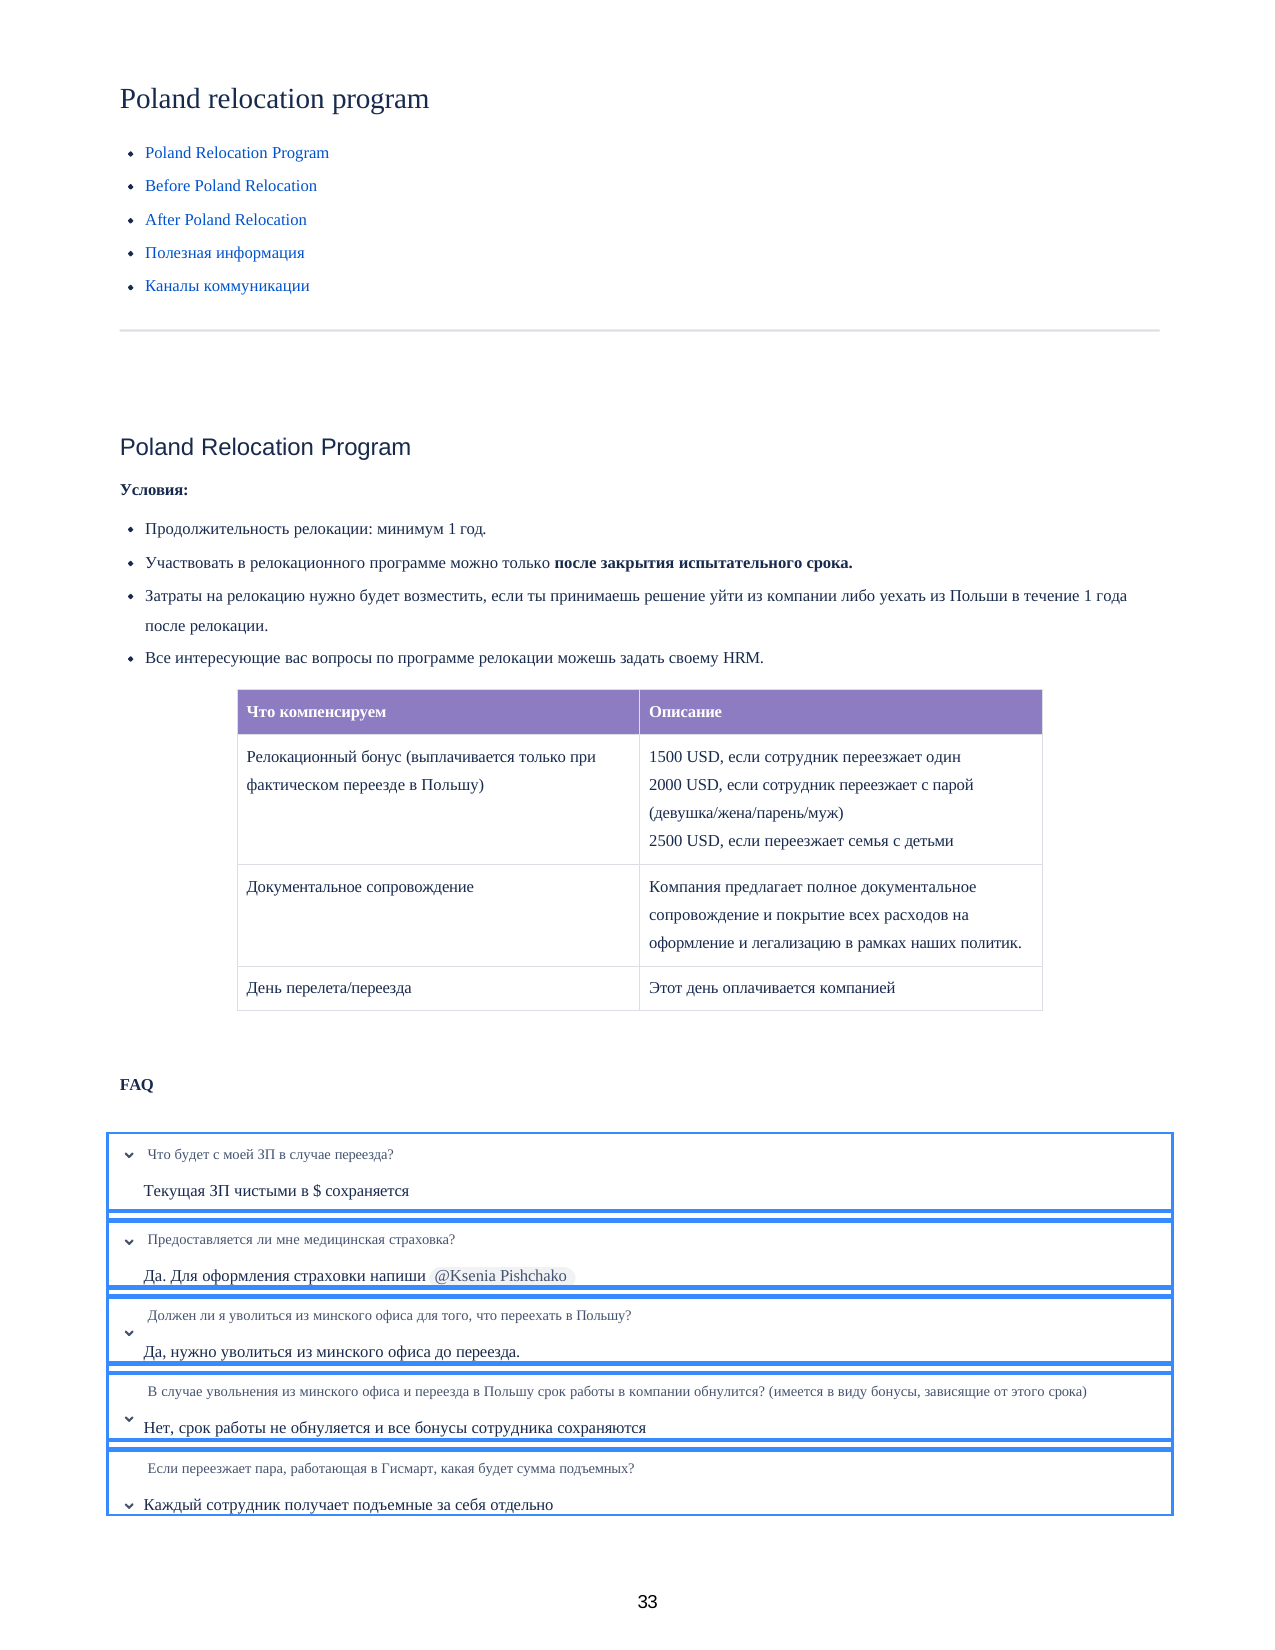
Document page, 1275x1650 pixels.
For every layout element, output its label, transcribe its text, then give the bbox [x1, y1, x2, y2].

table_cell Предоставляется ли мне медицинская страховка? Да. Для оформления страховки напиши @Ksenia Pishchako [109, 1223, 1171, 1285]
table_cell Документальное сопровождение [238, 865, 639, 966]
table_cell В случае увольнения из минского офиса и переезда в Польшу срок работы в компании обнулится? (имеется в виду бонусы, зависящие от этого срока) Нет, срок работы не обнуляется и все бонусы сотрудника сохраняются [109, 1375, 1171, 1437]
table_cell Релокационный бонус (выплачивается только при фактическом переезде в Польшу) [238, 735, 639, 864]
subtitle Poland relocation program [119, 82, 1185, 115]
text Продолжительность релокации: минимум 1 год. [145, 519, 1185, 538]
table_header Что будет с моей ЗП в случае переезда? Текущая ЗП чистыми в $ сохраняется [109, 1134, 1171, 1208]
subtitle Poland Relocation Program [119, 433, 1185, 461]
table_cell Этот день оплачивается компанией [640, 967, 1042, 1010]
text FAQ [119, 1074, 1185, 1094]
text Все интересующие вас вопросы по программе релокации можешь задать своему HRM. [145, 648, 1185, 667]
table_header Описание [640, 690, 1042, 734]
table_cell Компания предлагает полное документальное сопровождение и покрытие всех расходов на оформление и легализацию в рамках наших политик. [640, 865, 1042, 966]
text Участвовать в релокационного программе можно только после закрытия испытательного срока. [145, 553, 1185, 572]
text Poland Relocation Program Before Poland Relocation After Poland Relocation Полезная информация Каналы коммуникации [145, 143, 350, 295]
table_cell Если переезжает пара, работающая в Гисмарт, какая будет сумма подъемных? Каждый сотрудник получает подъемные за себя отдельно [109, 1452, 1171, 1514]
table_header Что компенсируем [238, 690, 639, 734]
text Затраты на релокацию нужно будет возместить, если ты принимаешь решение уйти из компании либо уехать из Польши в течение 1 года после релокации. [145, 586, 1151, 634]
table_cell Должен ли я уволиться из минского офиса для того, что переехать в Польшу? Да, нужно уволиться из минского офиса до переезда. [109, 1299, 1171, 1361]
table_cell 1500 USD, если сотрудник переезжает один 2000 USD, если сотрудник переезжает с парой (девушка/жена/парень/муж) 2500 USD, если переезжает семья с детьми [640, 735, 1042, 864]
table_cell День перелета/переезда [238, 967, 639, 1010]
subtitle Условия: [119, 479, 1185, 499]
